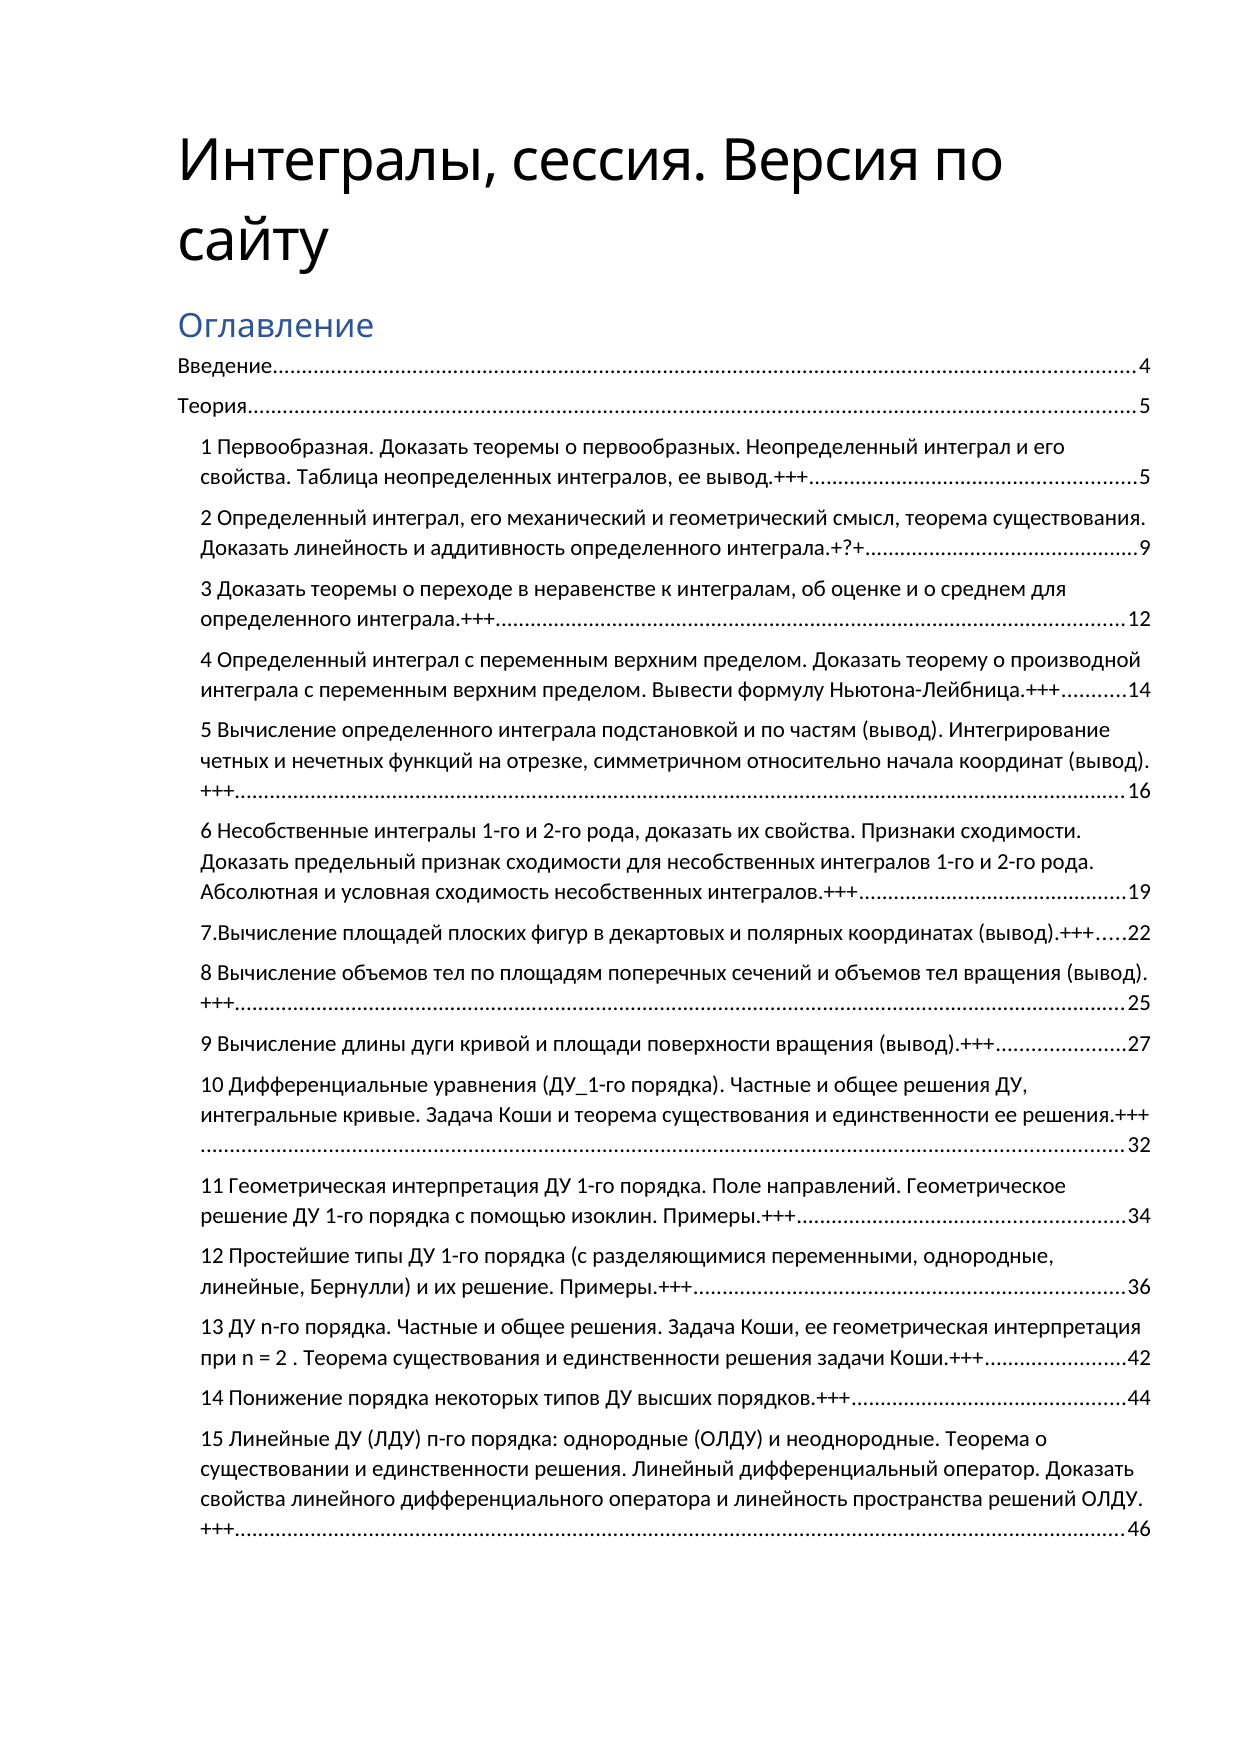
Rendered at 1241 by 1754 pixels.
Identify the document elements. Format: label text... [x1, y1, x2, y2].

title Интегралы, сессия. Версия по сайту [177, 118, 1152, 277]
